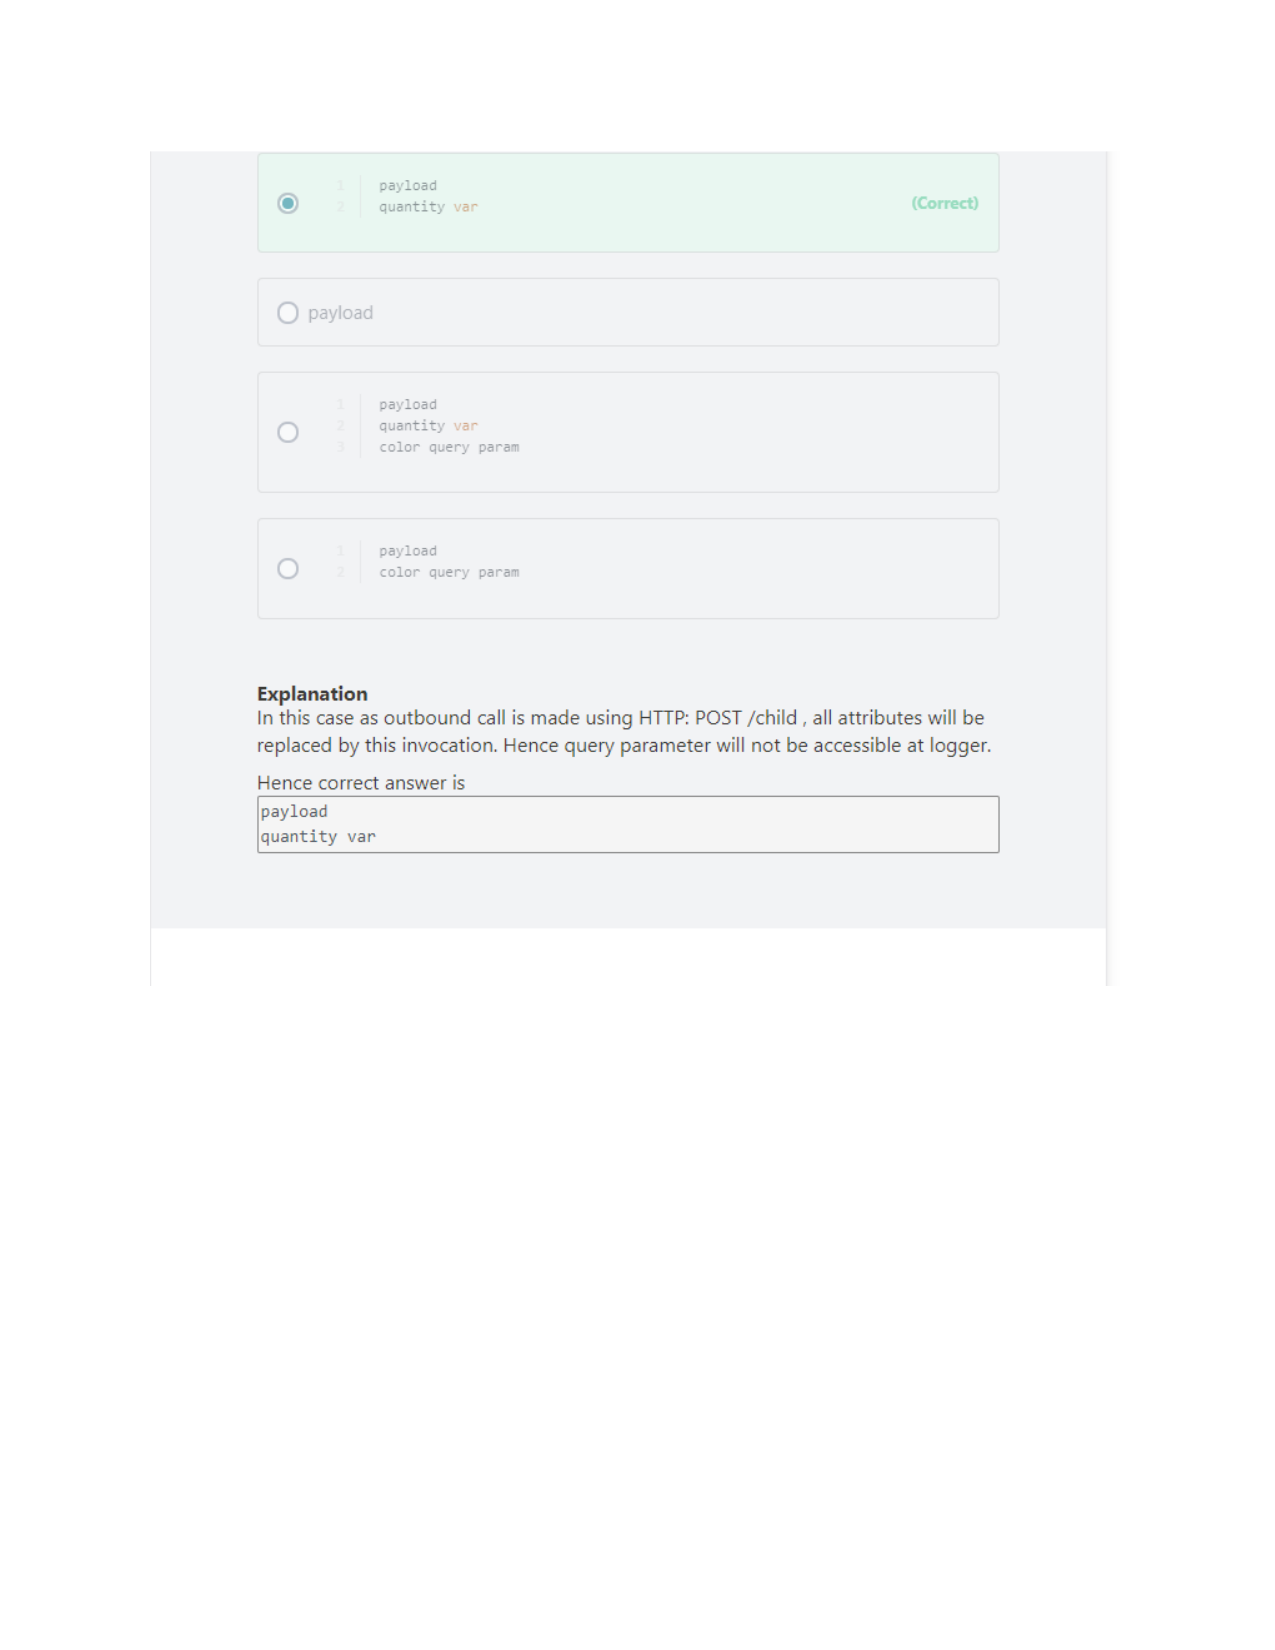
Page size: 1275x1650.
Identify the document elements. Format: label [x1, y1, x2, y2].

picture [150, 150, 1125, 986]
